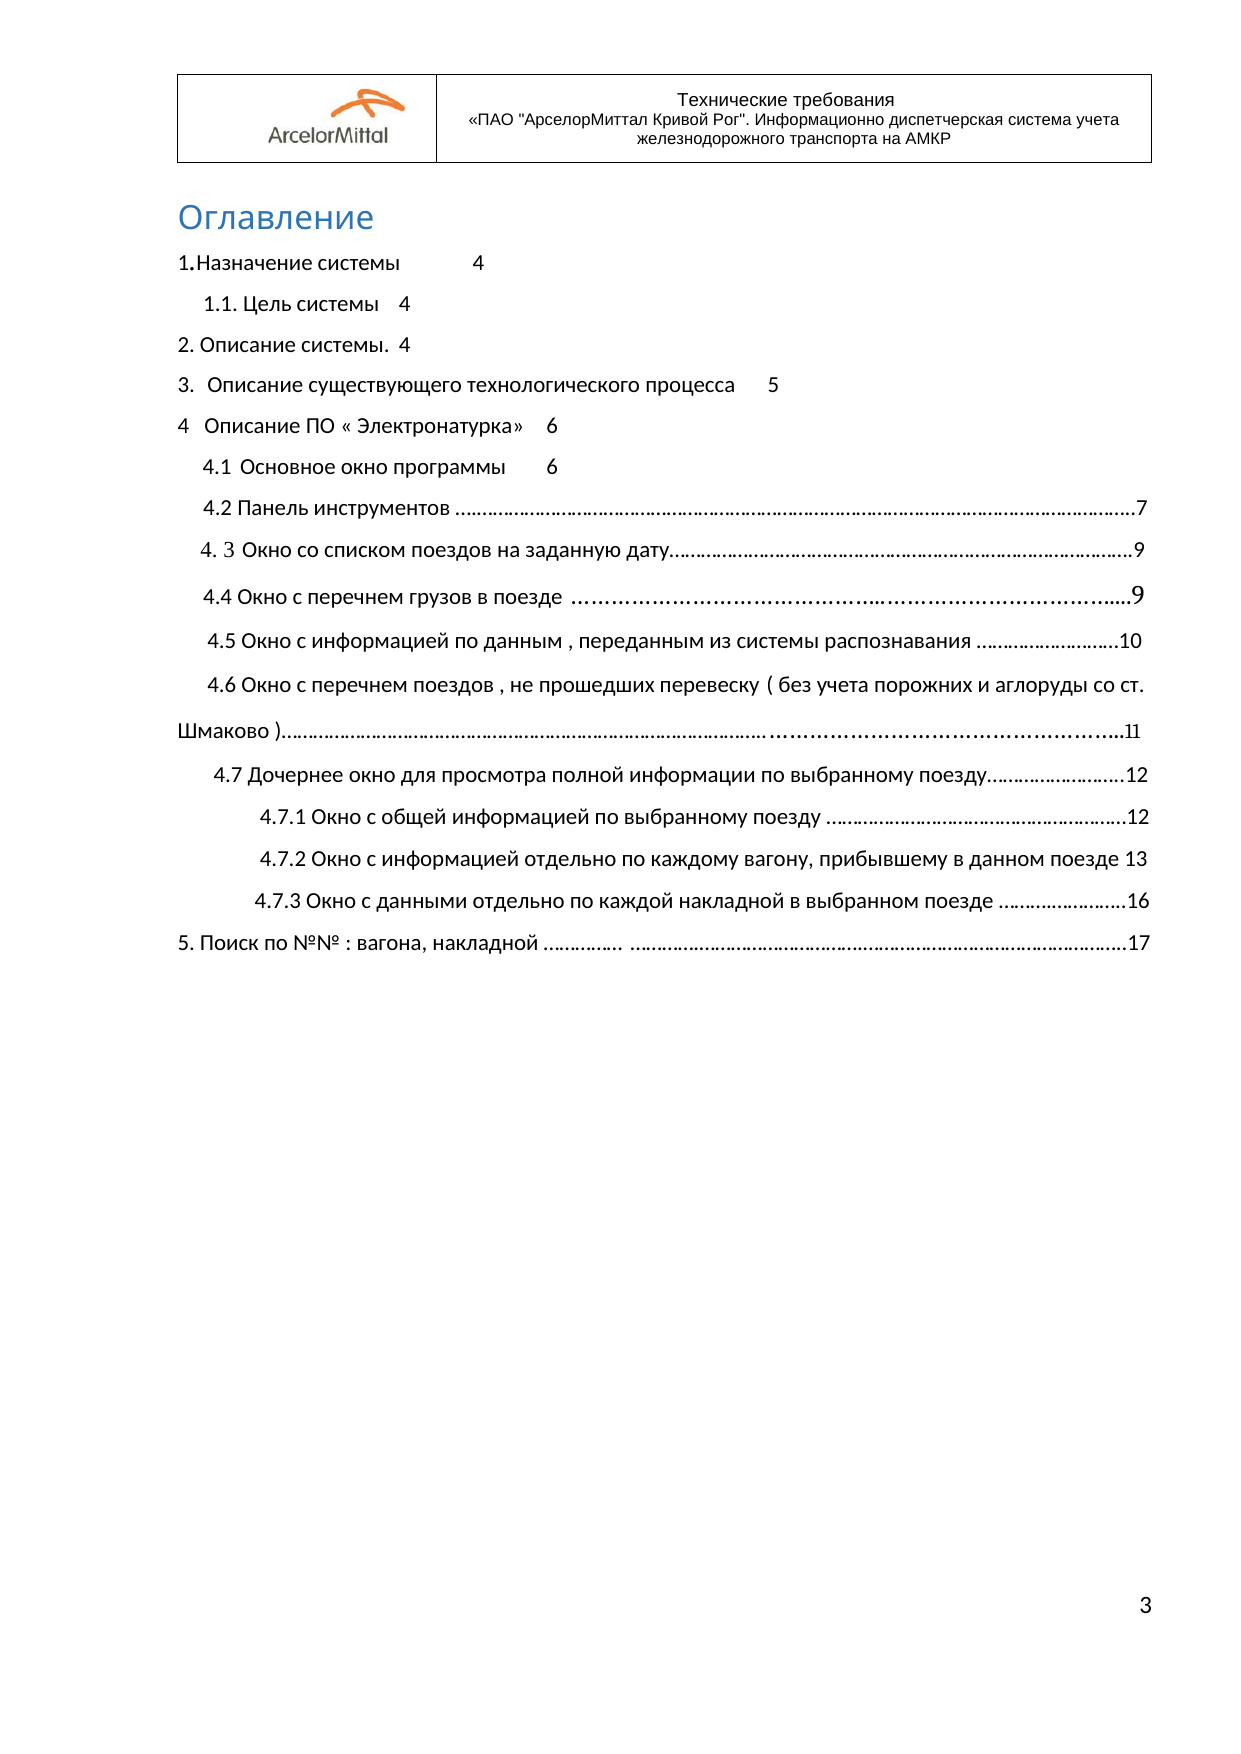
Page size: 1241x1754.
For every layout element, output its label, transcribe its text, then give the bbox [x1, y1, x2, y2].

text 4 Описание ПО « Электронатурка» 6 [177, 411, 1152, 439]
text 4.7.1 Окно с общей информацией по выбранному поезду …………………………………………………12 [177, 802, 1152, 830]
text 4. 3 Окно со списком поездов на заданную дату…………………………………………………………………………….9 [177, 535, 1152, 563]
subtitle Оглавление [177, 194, 1152, 239]
text 4.2 Панель инструментов ….……………………………………………………………………………………………………………..7 [177, 493, 1152, 521]
text 4.7.2 Окно с информацией отдельно по каждому вагону, прибывшему в данном поезде 13 [177, 844, 1152, 872]
list Основное окно программы 6 [202, 452, 1152, 480]
text 2. Описание системы. 4 [177, 330, 1152, 358]
text 3 [177, 1590, 1152, 1620]
text 4.7 Дочернее окно для просмотра полной информации по выбранному поезду……………………..12 [177, 760, 1152, 788]
text 4.5 Окно с информацией по данным , переданным из системы распознавания ………………………10 [177, 627, 1152, 654]
text 4.6 Окно с перечнем поездов , не прошедших перевеску ( без учета порожних и аглоруды со ст. Шмаково )………………………………………………………………………………..……………………………………………..11 [177, 670, 1152, 745]
picture [254, 75, 413, 148]
text 4.7.3 Окно с данными отдельно по каждой накладной в выбранном поезде ……….…………..16 [177, 886, 1152, 914]
text 3. Описание существующего технологического процесса 5 [177, 370, 1152, 398]
text 5. Поиск по №№ : вагона, накладной …………… ………….………………………….…………………………………………..17 [177, 928, 1152, 956]
text 1.1. Цель системы 4 [177, 289, 1152, 317]
text 4.4 Окно с перечнем грузов в поезде ………………………………………..……………………………....9 [177, 580, 1152, 611]
text 1.Назначение системы 4 [177, 243, 1152, 276]
